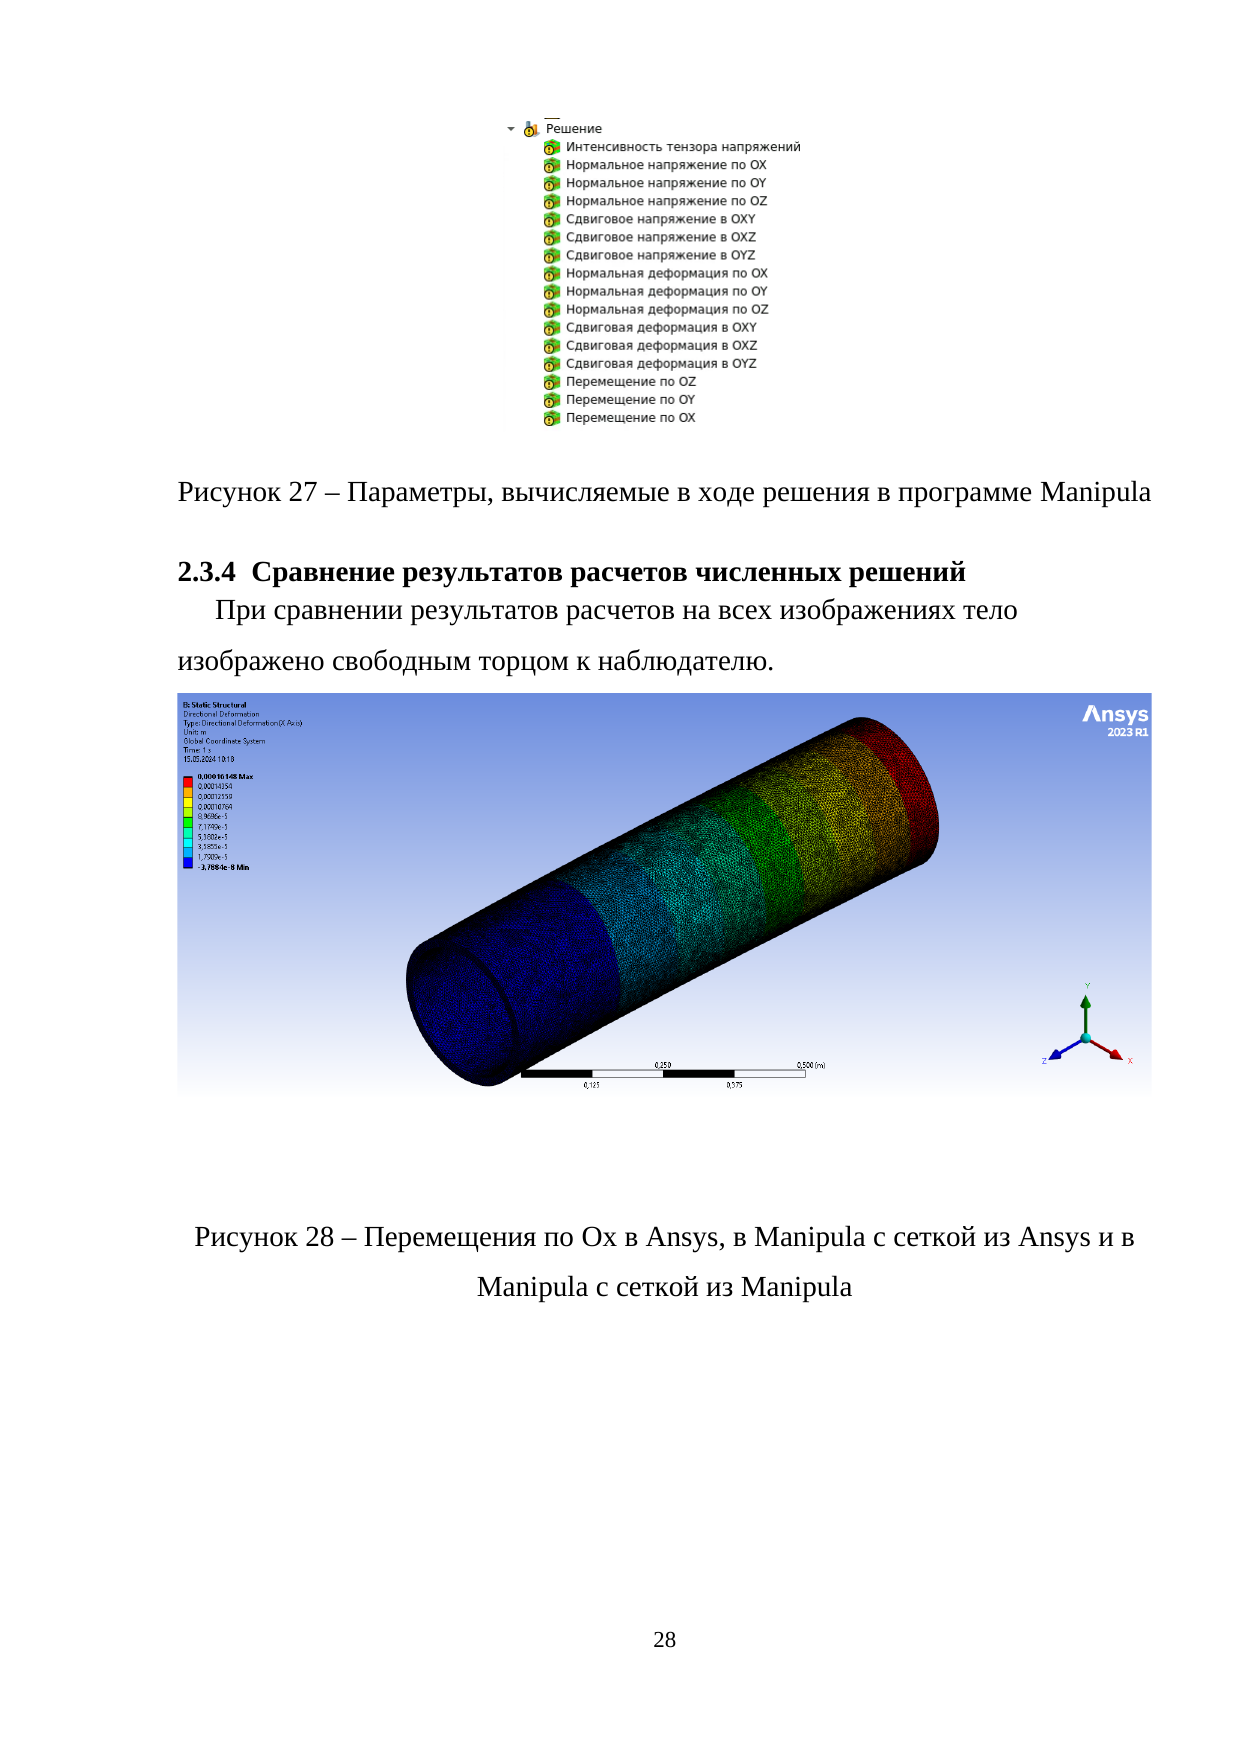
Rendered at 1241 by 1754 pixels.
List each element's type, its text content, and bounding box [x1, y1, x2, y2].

text Рисунок 28 – Перемещения по Ox в Ansys, в Manipula с сеткой из Ansys и в Manipula с сеткой из Manipula [177, 1219, 1152, 1303]
picture [177, 693, 1152, 1097]
text Рисунок 27 – Параметры, вычисляемые в ходе решения в программе Manipula [177, 474, 1152, 508]
picture [503, 118, 826, 432]
subtitle 2.3.4 Сравнение результатов расчетов численных решений [177, 554, 1152, 587]
text При сравнении результатов расчетов на всех изображениях тело изображено свободным торцом к наблюдателю. [177, 592, 1152, 676]
